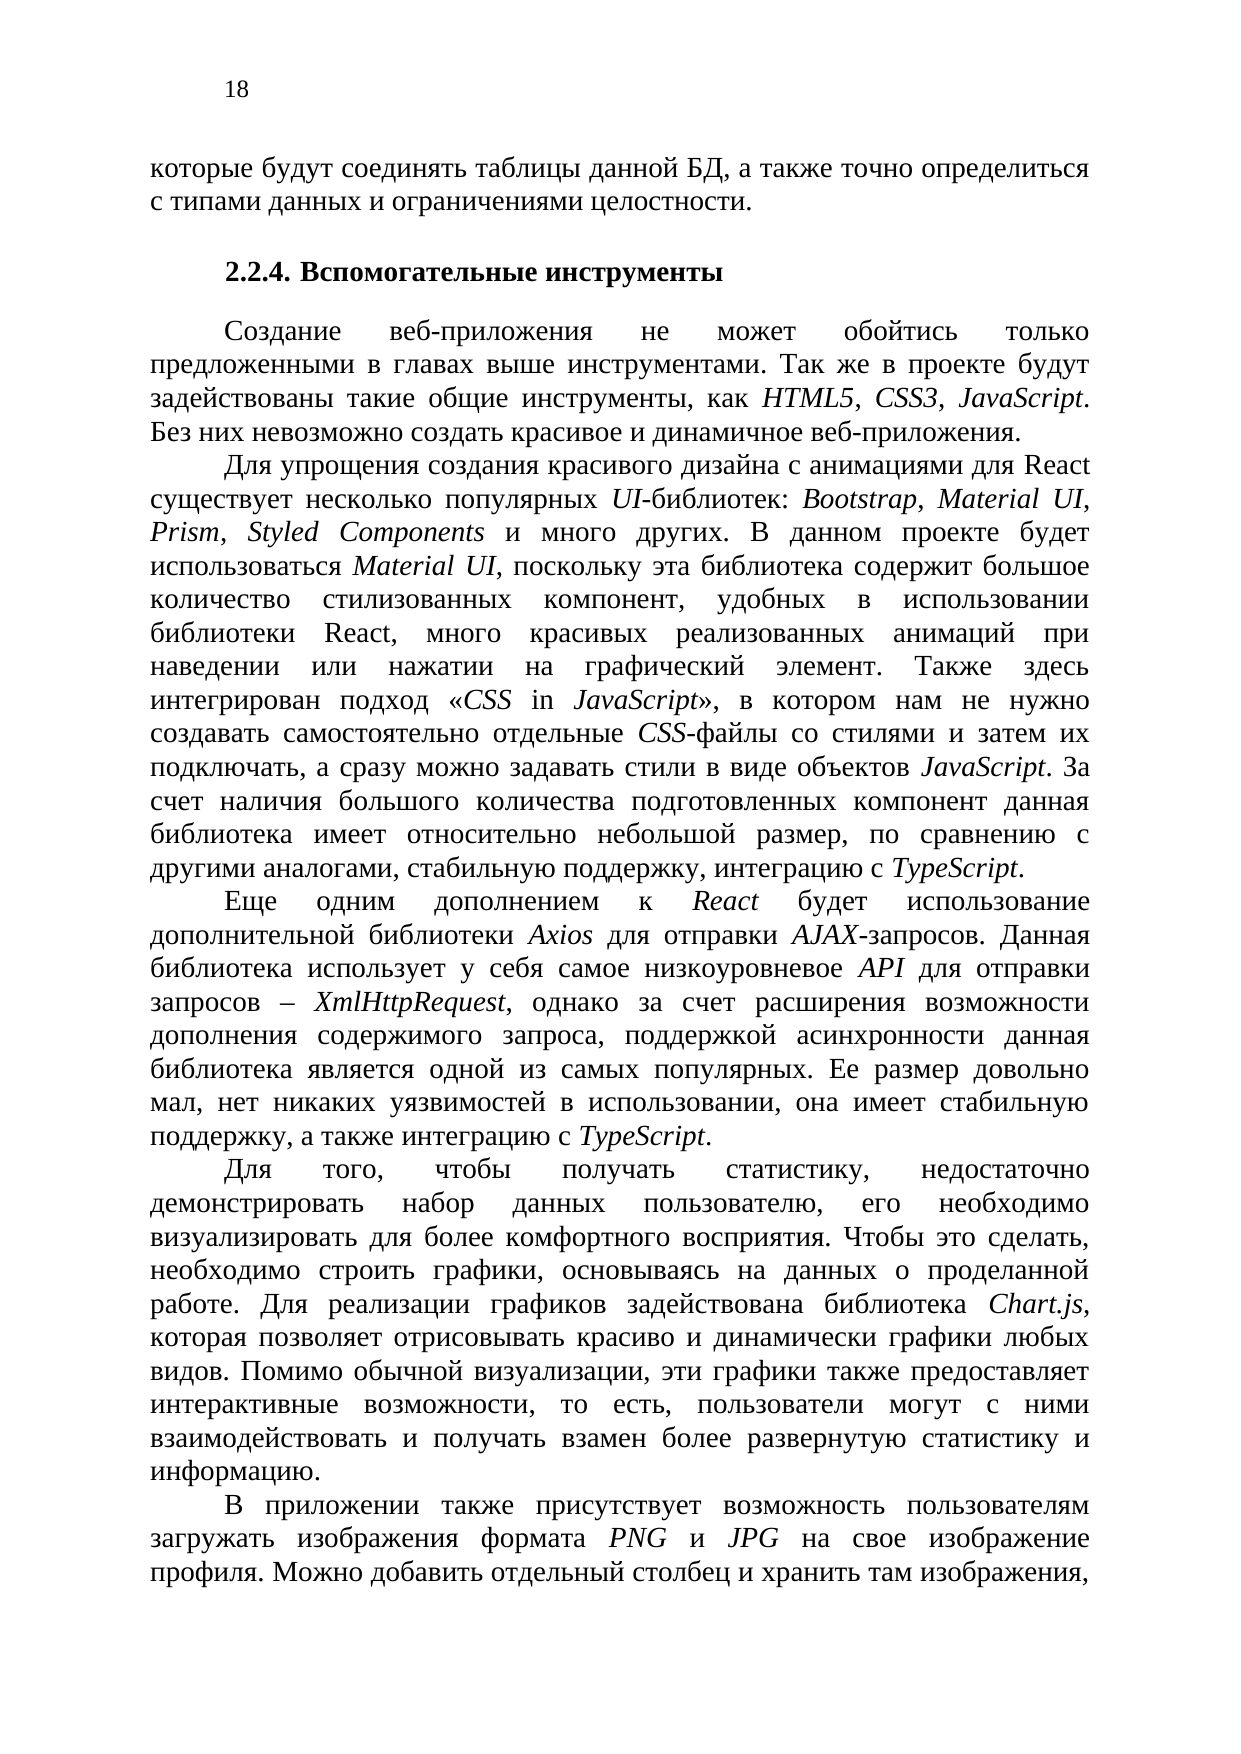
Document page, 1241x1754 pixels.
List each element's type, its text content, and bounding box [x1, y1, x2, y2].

list Вспомогательные инструменты [225, 254, 1090, 288]
text Создание веб-приложения не может обойтись только предложенными в главах выше инструментами. Так же в проекте будут задействованы такие общие инструменты, как HTML5, CSS3, JavaScript. Без них невозможно создать красивое и динамичное веб-приложения. [150, 313, 1090, 447]
text Для упрощения создания красивого дизайна с анимациями для React существует несколько популярных UI-библиотек: Bootstrap, Material UI, Prism, Styled Components и много других. В данном проекте будет использоваться Material UI, поскольку эта библиотека содержит большое количество стилизованных компонент, удобных в использовании библиотеки React, много красивых реализованных анимаций при наведении или нажатии на графический элемент. Также здесь интегрирован подход «CSS in JavaScript», в котором нам не нужно создавать самостоятельно отдельные CSS-файлы со стилями и затем их подключать, а сразу можно задавать стили в виде объектов JavaScript. За счет наличия большого количества подготовленных компонент данная библиотека имеет относительно небольшой размер, по сравнению с другими аналогами, стабильную поддержку, интеграцию с TypeScript. [150, 447, 1090, 883]
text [150, 1487, 1090, 1588]
text Еще одним дополнением к React будет использование дополнительной библиотеки Axios для отправки AJAX-запросов. Данная библиотека использует у себя самое низкоуровневое API для отправки запросов – XmlHttpRequest, однако за счет расширения возможности дополнения содержимого запроса, поддержкой асинхронности данная библиотека является одной из самых популярных. Ее размер довольно мал, нет никаких уязвимостей в использовании, она имеет стабильную поддержку, а также интеграцию с TypeScript. [150, 883, 1090, 1152]
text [150, 150, 1090, 217]
text Для того, чтобы получать статистику, недостаточно демонстрировать набор данных пользователю, его необходимо визуализировать для более комфортного восприятия. Чтобы это сделать, необходимо строить графики, основываясь на данных о проделанной работе. Для реализации графиков задействована библиотека Chart.js, которая позволяет отрисовывать красиво и динамически графики любых видов. Помимо обычной визуализации, эти графики также предоставляет интерактивные возможности, то есть, пользователи могут с ними взаимодействовать и получать взамен более развернутую статистику и информацию. [150, 1152, 1090, 1487]
